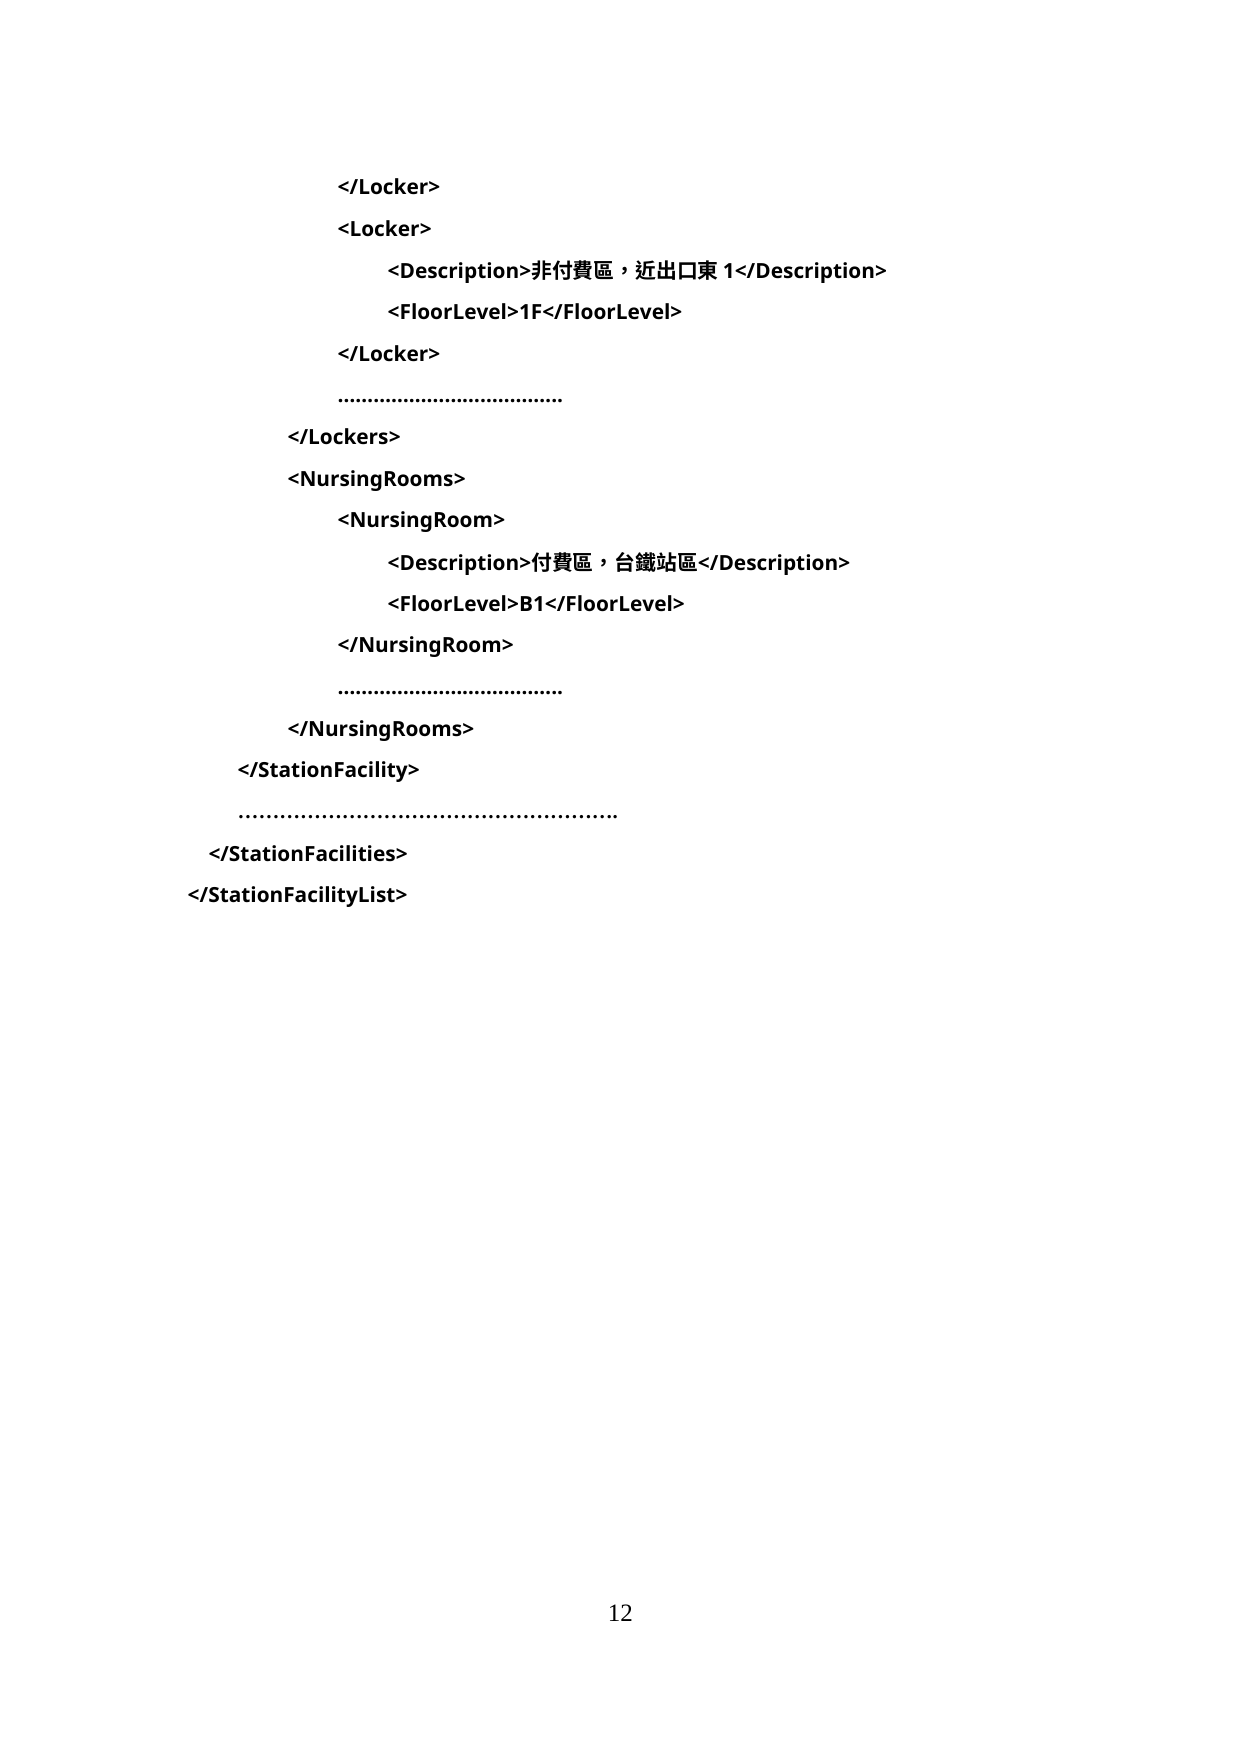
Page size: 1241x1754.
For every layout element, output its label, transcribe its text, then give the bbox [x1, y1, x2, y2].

text ………………………………………………. [187, 791, 1053, 832]
text <Locker> [237, 207, 1053, 249]
text </NursingRooms> [237, 707, 1053, 749]
text </Lockers> [237, 416, 1053, 457]
text </Locker> [237, 166, 1053, 207]
text </StationFacility> [187, 749, 1053, 791]
text ……………………………….. [237, 666, 1053, 707]
text </StationFacilityList> [187, 874, 1053, 916]
text </Locker> [237, 332, 1053, 374]
text <Description>非付費區，近出口東1</Description> [187, 249, 1053, 291]
text <FloorLevel>1F</FloorLevel> [187, 291, 1053, 332]
text </NursingRoom> [237, 624, 1053, 666]
text <NursingRoom> [237, 499, 1053, 541]
text <Description>付費區，台鐵站區</Description> [187, 541, 1053, 582]
text ……………………………….. [237, 374, 1053, 416]
text <NursingRooms> [237, 457, 1053, 499]
text <FloorLevel>B1</FloorLevel> [187, 582, 1053, 624]
text </StationFacilities> [187, 832, 1053, 874]
